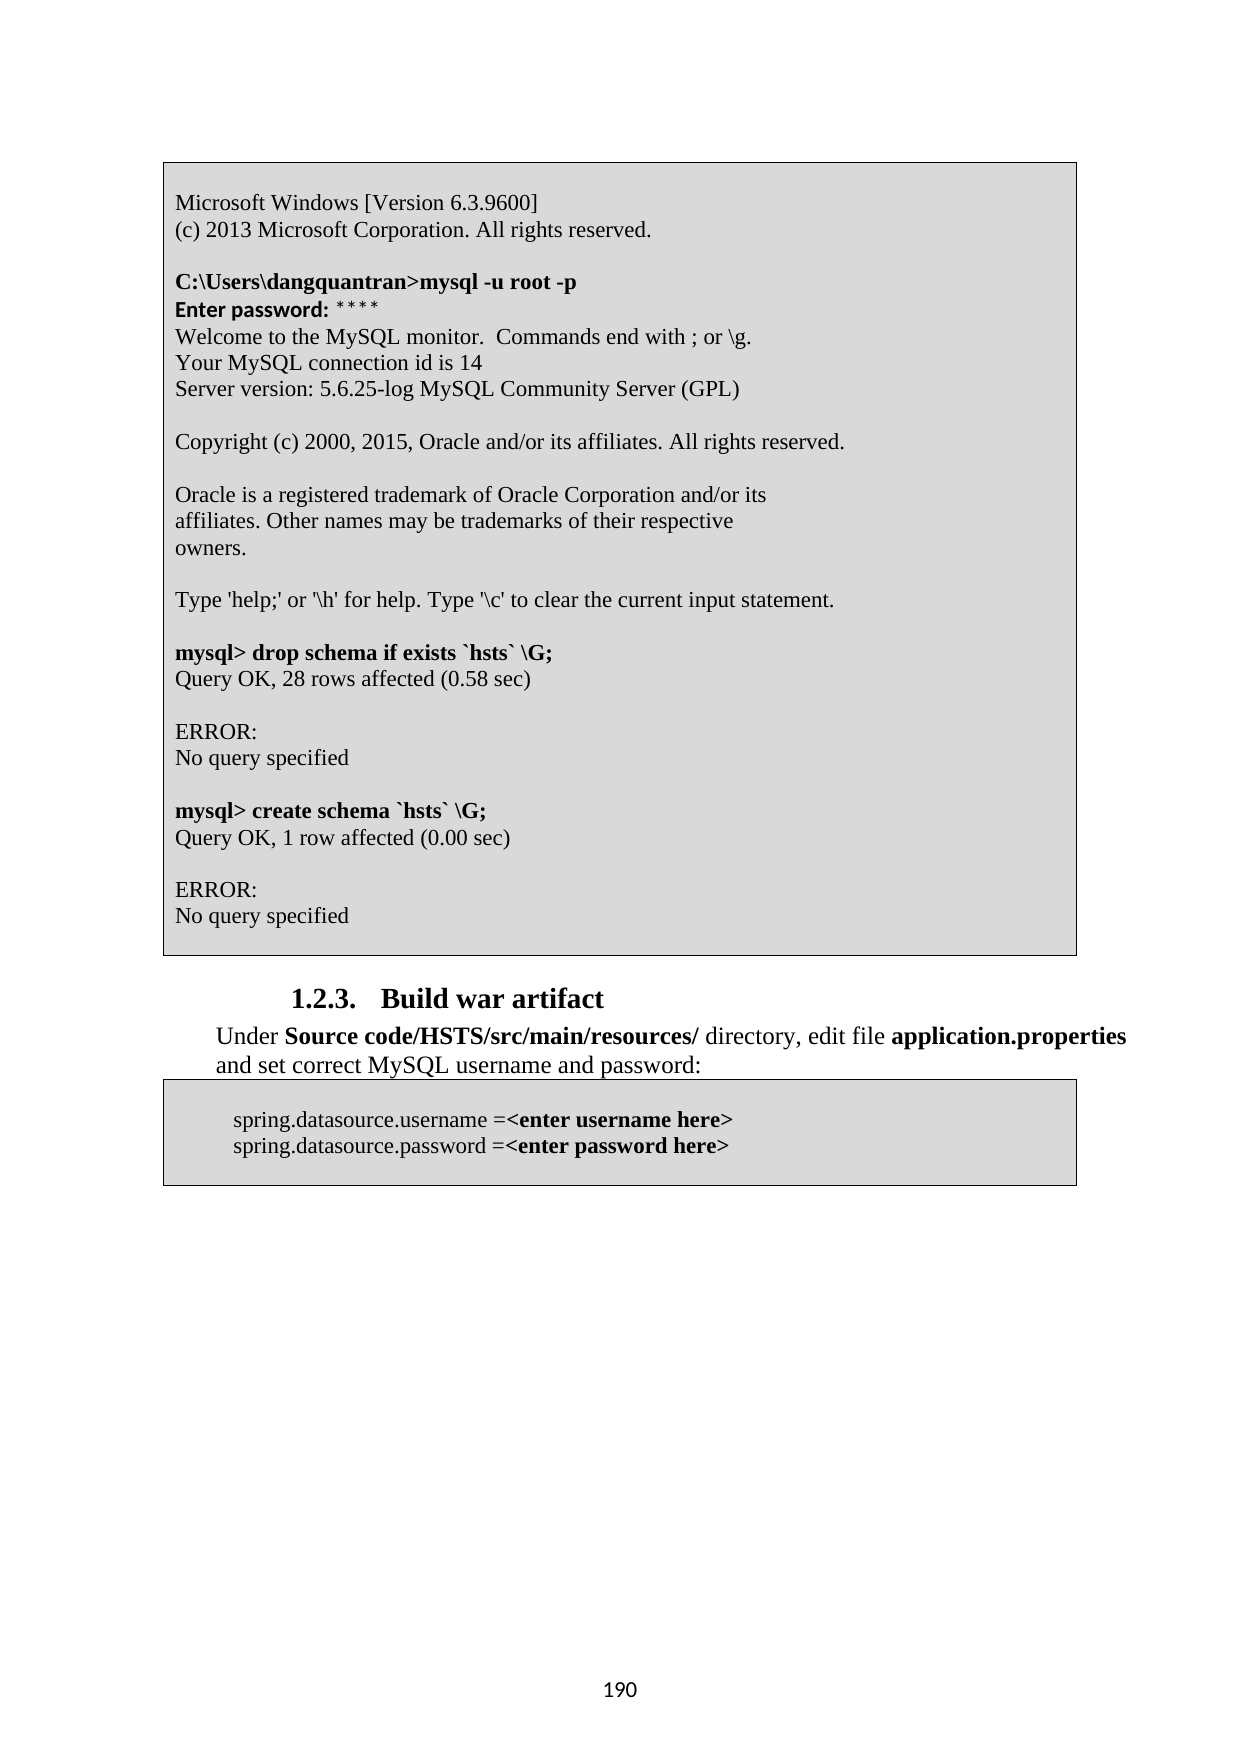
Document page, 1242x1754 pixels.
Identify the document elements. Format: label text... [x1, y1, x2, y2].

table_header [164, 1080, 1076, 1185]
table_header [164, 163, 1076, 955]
text Under Source code/HSTS/src/main/resources/ directory, edit file application.properties and set correct MySQL username and password: [216, 1021, 1146, 1079]
subtitle Build war artifact [291, 981, 1146, 1015]
